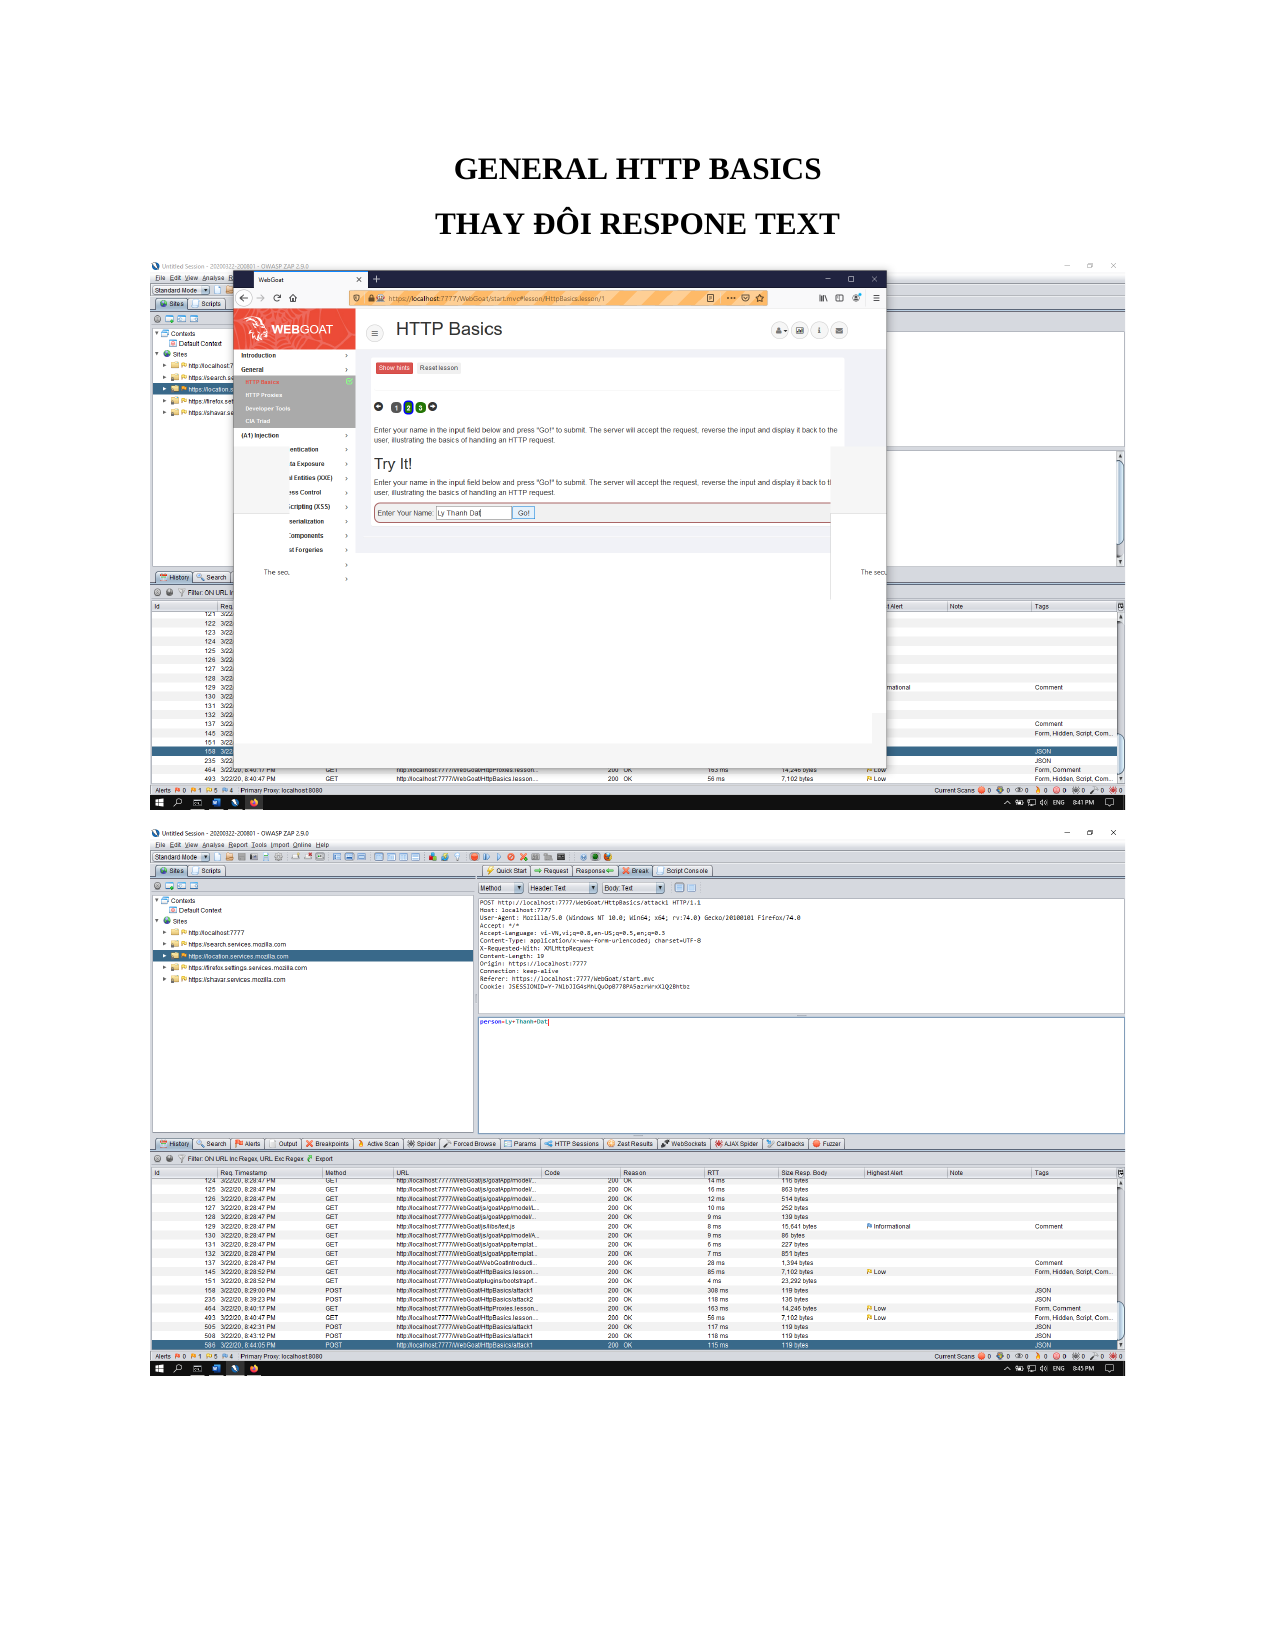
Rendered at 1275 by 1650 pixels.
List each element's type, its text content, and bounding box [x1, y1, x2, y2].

text GENERAL HTTP BASICS [150, 150, 1125, 186]
text THAY ĐÔI RESPONE TEXT [150, 205, 1125, 241]
picture [150, 260, 1125, 810]
picture [150, 827, 1125, 1376]
